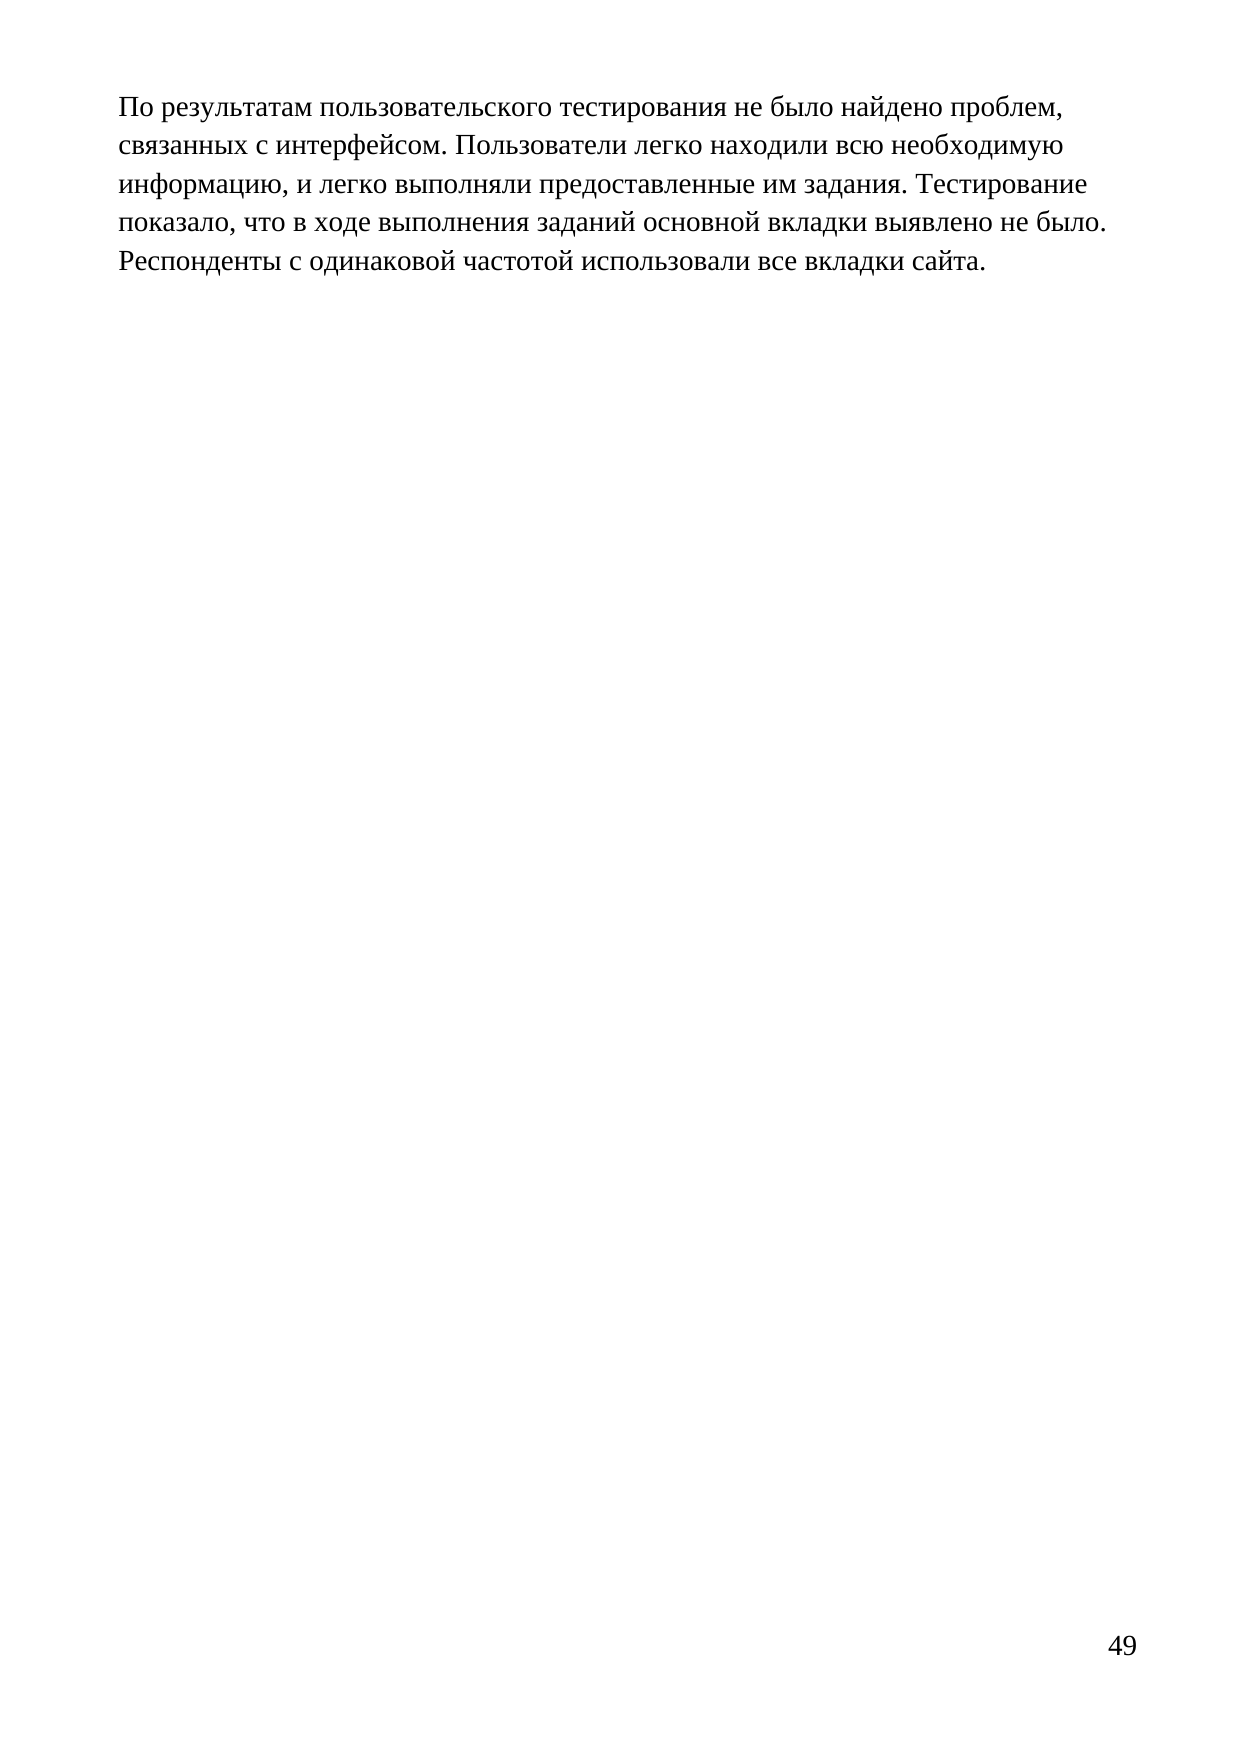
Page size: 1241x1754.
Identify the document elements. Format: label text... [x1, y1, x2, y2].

text По результатам пользовательского тестирования не было найдено проблем, связанных с интерфейсом. Пользователи легко находили всю необходимую информацию, и легко выполняли предоставленные им задания. Тестирование показало, что в ходе выполнения заданий основной вкладки выявлено не было. Респонденты с одинаковой частотой использовали все вкладки сайта. [118, 89, 1137, 276]
